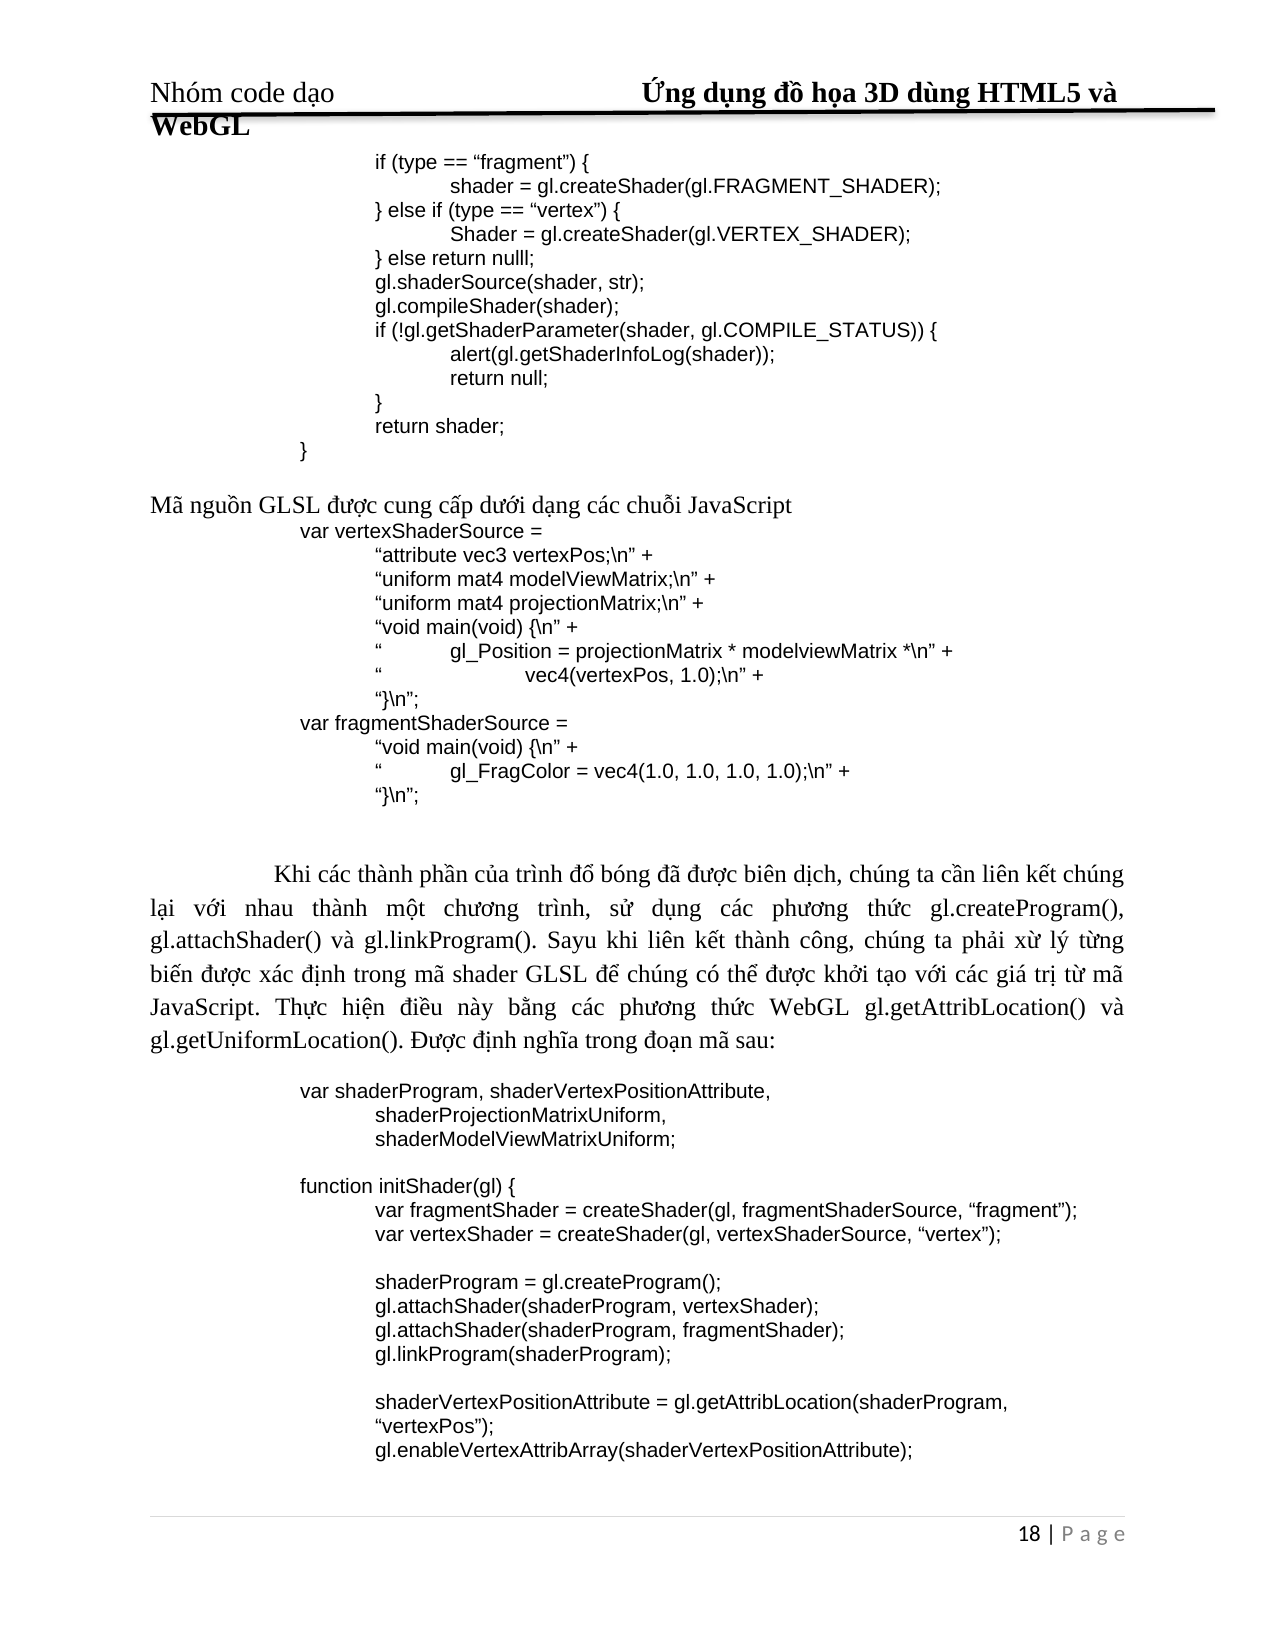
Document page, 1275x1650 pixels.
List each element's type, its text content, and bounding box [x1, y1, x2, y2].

text var vertexShader = createShader(gl, vertexShaderSource, “vertex”); [150, 1222, 1125, 1246]
text var fragmentShaderSource = [150, 711, 1125, 734]
text } else if (type == “vertex”) { [150, 198, 1125, 222]
text } [150, 437, 1125, 461]
text if (!gl.getShaderParameter(shader, gl.COMPILE_STATUS)) { [150, 318, 1125, 342]
text gl.attachShader(shaderProgram, vertexShader); [150, 1294, 1125, 1318]
text gl.shaderSource(shader, str); [150, 270, 1125, 294]
text shaderProjectionMatrixUniform, [150, 1102, 1125, 1126]
text } [150, 389, 1125, 413]
text Khi các thành phần của trình đổ bóng đã được biên dịch, chúng ta cần liên kết chúng lại với nhau thành một chương trình, sử dụng các phương thức gl.createProgram(), gl.attachShader() và gl.linkProgram(). Sayu khi liên kết thành công, chúng ta phải xừ lý từng biến được xác định trong mã shader GLSL để chúng có thể được khởi tạo với các giá trị từ mã JavaScript. Thực hiện điều này bằng các phương thức WebGL gl.getAttribLocation() và gl.getUniformLocation(). Được định nghĩa trong đoạn mã sau: [150, 859, 1125, 1053]
text var fragmentShader = createShader(gl, fragmentShaderSource, “fragment”); [300, 1198, 1125, 1222]
text “void main(void) {\n” + [150, 734, 1125, 758]
text shader = gl.createShader(gl.FRAGMENT_SHADER); [150, 174, 1125, 198]
text “void main(void) {\n” + [150, 615, 1125, 639]
text “ vec4(vertexPos, 1.0);\n” + [150, 663, 1125, 687]
text “ gl_FragColor = vec4(1.0, 1.0, 1.0, 1.0);\n” + [150, 758, 1125, 782]
text “uniform mat4 projectionMatrix;\n” + [150, 591, 1125, 615]
text gl.linkProgram(shaderProgram); [150, 1342, 1125, 1366]
text “uniform mat4 modelViewMatrix;\n” + [150, 567, 1125, 591]
text “}\n”; [150, 687, 1125, 711]
text gl.attachShader(shaderProgram, fragmentShader); [150, 1318, 1125, 1342]
text if (type == “fragment”) { [150, 150, 1125, 174]
text return shader; [150, 413, 1125, 437]
text var vertexShaderSource = [150, 519, 1125, 543]
text alert(gl.getShaderInfoLog(shader)); [150, 342, 1125, 366]
text shaderProgram = gl.createProgram(); [150, 1270, 1125, 1294]
text “ gl_Position = projectionMatrix * modelviewMatrix *\n” + [150, 639, 1125, 663]
text function initShader(gl) { [150, 1174, 1125, 1198]
text shaderModelViewMatrixUniform; [150, 1126, 1125, 1150]
text } else return nulll; [150, 246, 1125, 270]
text Shader = gl.createShader(gl.VERTEX_SHADER); [150, 222, 1125, 246]
text gl.enableVertexAttribArray(shaderVertexPositionAttribute); [150, 1438, 1125, 1462]
text “}\n”; [150, 782, 1125, 806]
text Mã nguồn GLSL được cung cấp dưới dạng các chuỗi JavaScript [150, 490, 1125, 519]
text var shaderProgram, shaderVertexPositionAttribute, [150, 1078, 1125, 1102]
text gl.compileShader(shader); [150, 294, 1125, 318]
text shaderVertexPositionAttribute = gl.getAttribLocation(shaderProgram, “vertexPos”); [375, 1390, 1125, 1438]
text “attribute vec3 vertexPos;\n” + [150, 543, 1125, 567]
text return null; [150, 366, 1125, 389]
